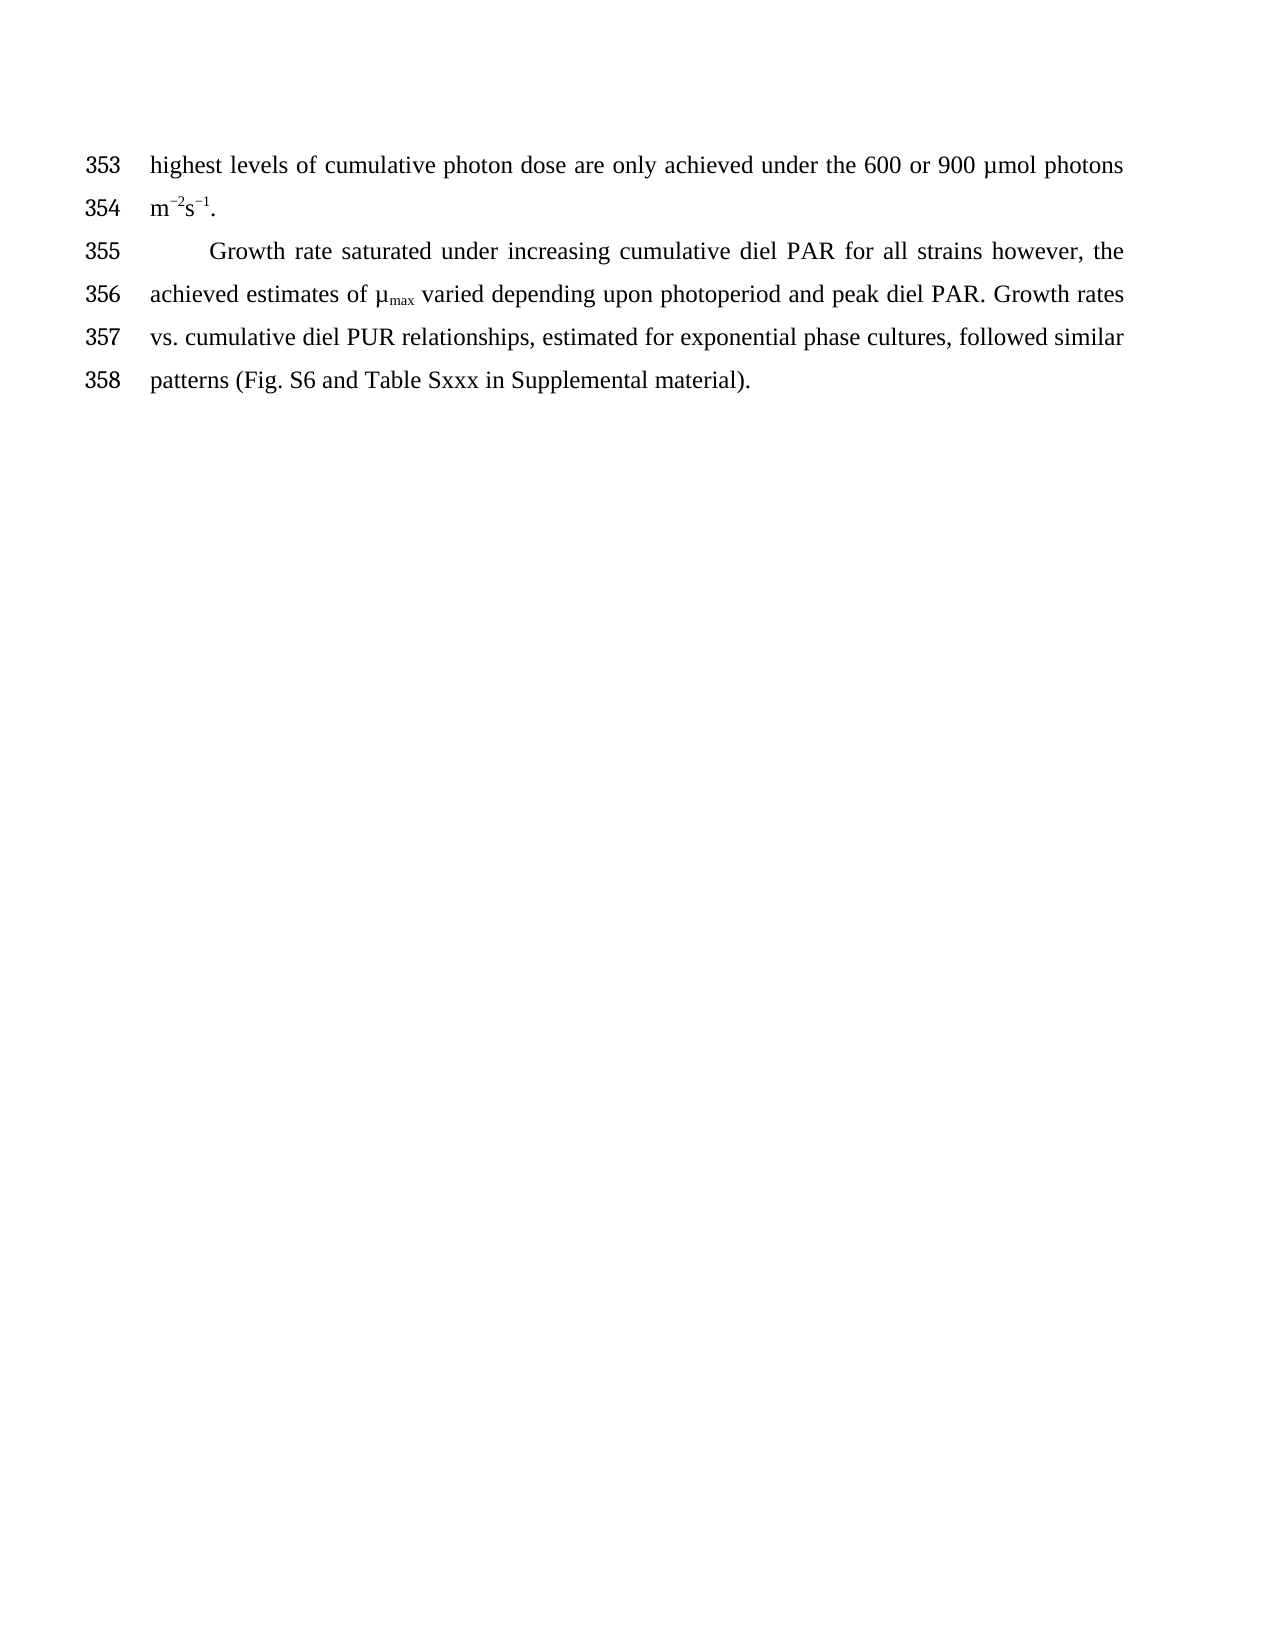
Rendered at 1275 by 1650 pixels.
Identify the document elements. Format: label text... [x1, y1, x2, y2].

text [150, 150, 1125, 222]
text Growth rate saturated under increasing cumulative diel PAR for all strains however, the achieved estimates of µmax varied depending upon photoperiod and peak diel PAR. Growth rates vs. cumulative diel PUR relationships, estimated for exponential phase cultures, followed similar patterns (Fig. S6 and Table Sxxx in Supplemental material). [150, 236, 1125, 394]
